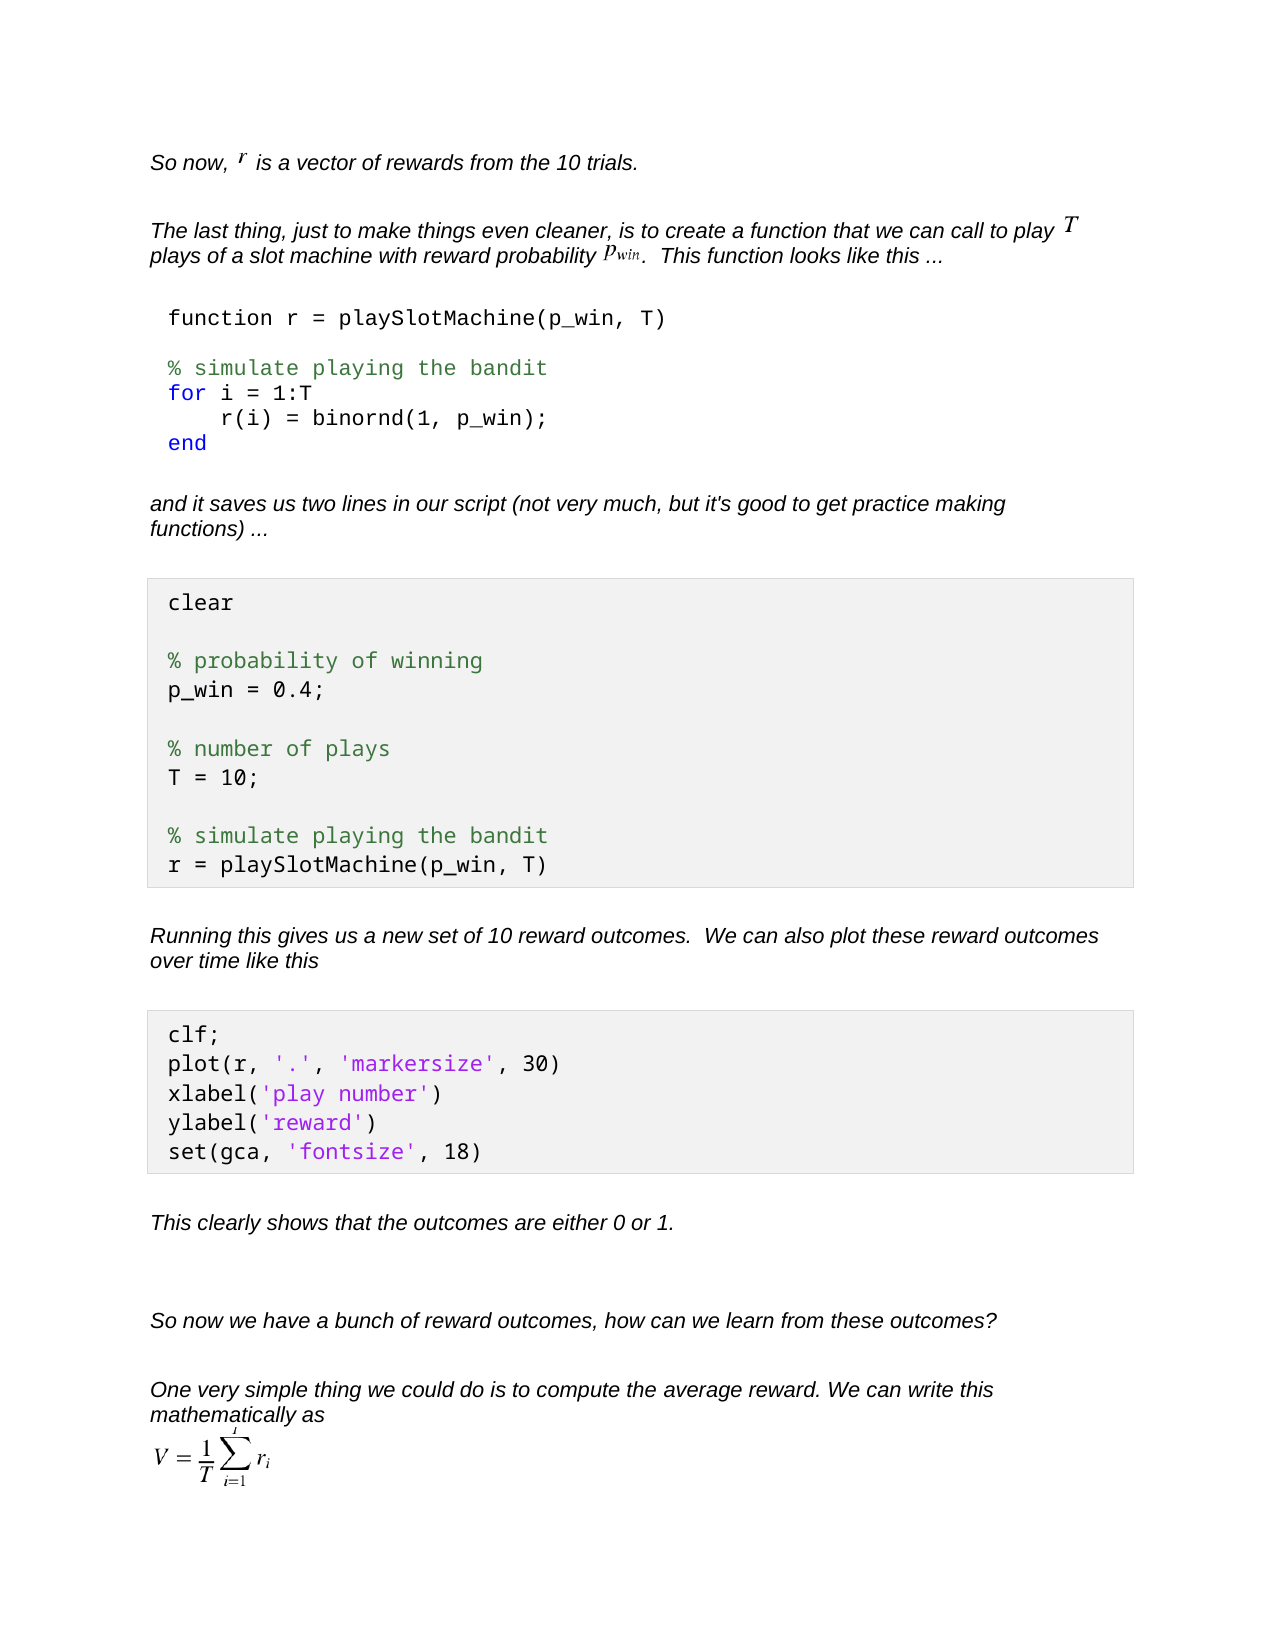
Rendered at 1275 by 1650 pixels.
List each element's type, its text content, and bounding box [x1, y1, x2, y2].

text One very simple thing we could do is to compute the average reward. We can write this mathematically as [150, 1377, 1125, 1427]
text T = 10; [148, 753, 1133, 782]
text clear [148, 579, 1133, 607]
text r = playSlotMachine(p_win, T) [148, 841, 1133, 887]
text p_win = 0.4; [148, 666, 1133, 695]
text plot(r, '.', 'markersize', 30) [148, 1039, 1133, 1069]
text and it saves us two lines in our script (not very much, but it's good to get practice making functions) ... [150, 492, 1125, 542]
text ylabel('reward') [148, 1098, 1133, 1127]
text set(gca, 'fontsize', 18) [148, 1127, 1133, 1173]
text Running this gives us a new set of 10 reward outcomes. We can also plot these reward outcomes over time like this [150, 924, 1125, 974]
text % number of plays [148, 724, 1133, 753]
text So now we have a bunch of reward outcomes, how can we learn from these outcomes? [150, 1308, 1125, 1333]
text clf; [148, 1011, 1133, 1039]
text The last thing, just to make things even cleaner, is to create a function that we can call to play plays of a slot machine with reward probability . This function looks like this ... [150, 219, 1125, 269]
text xlabel('play number') [148, 1069, 1133, 1098]
text % simulate playing the bandit [148, 811, 1133, 841]
text % probability of winning [148, 636, 1133, 666]
text So now, is a vector of rewards from the 10 trials. [150, 150, 1125, 175]
text This clearly shows that the outcomes are either 0 or 1. [150, 1210, 1125, 1235]
